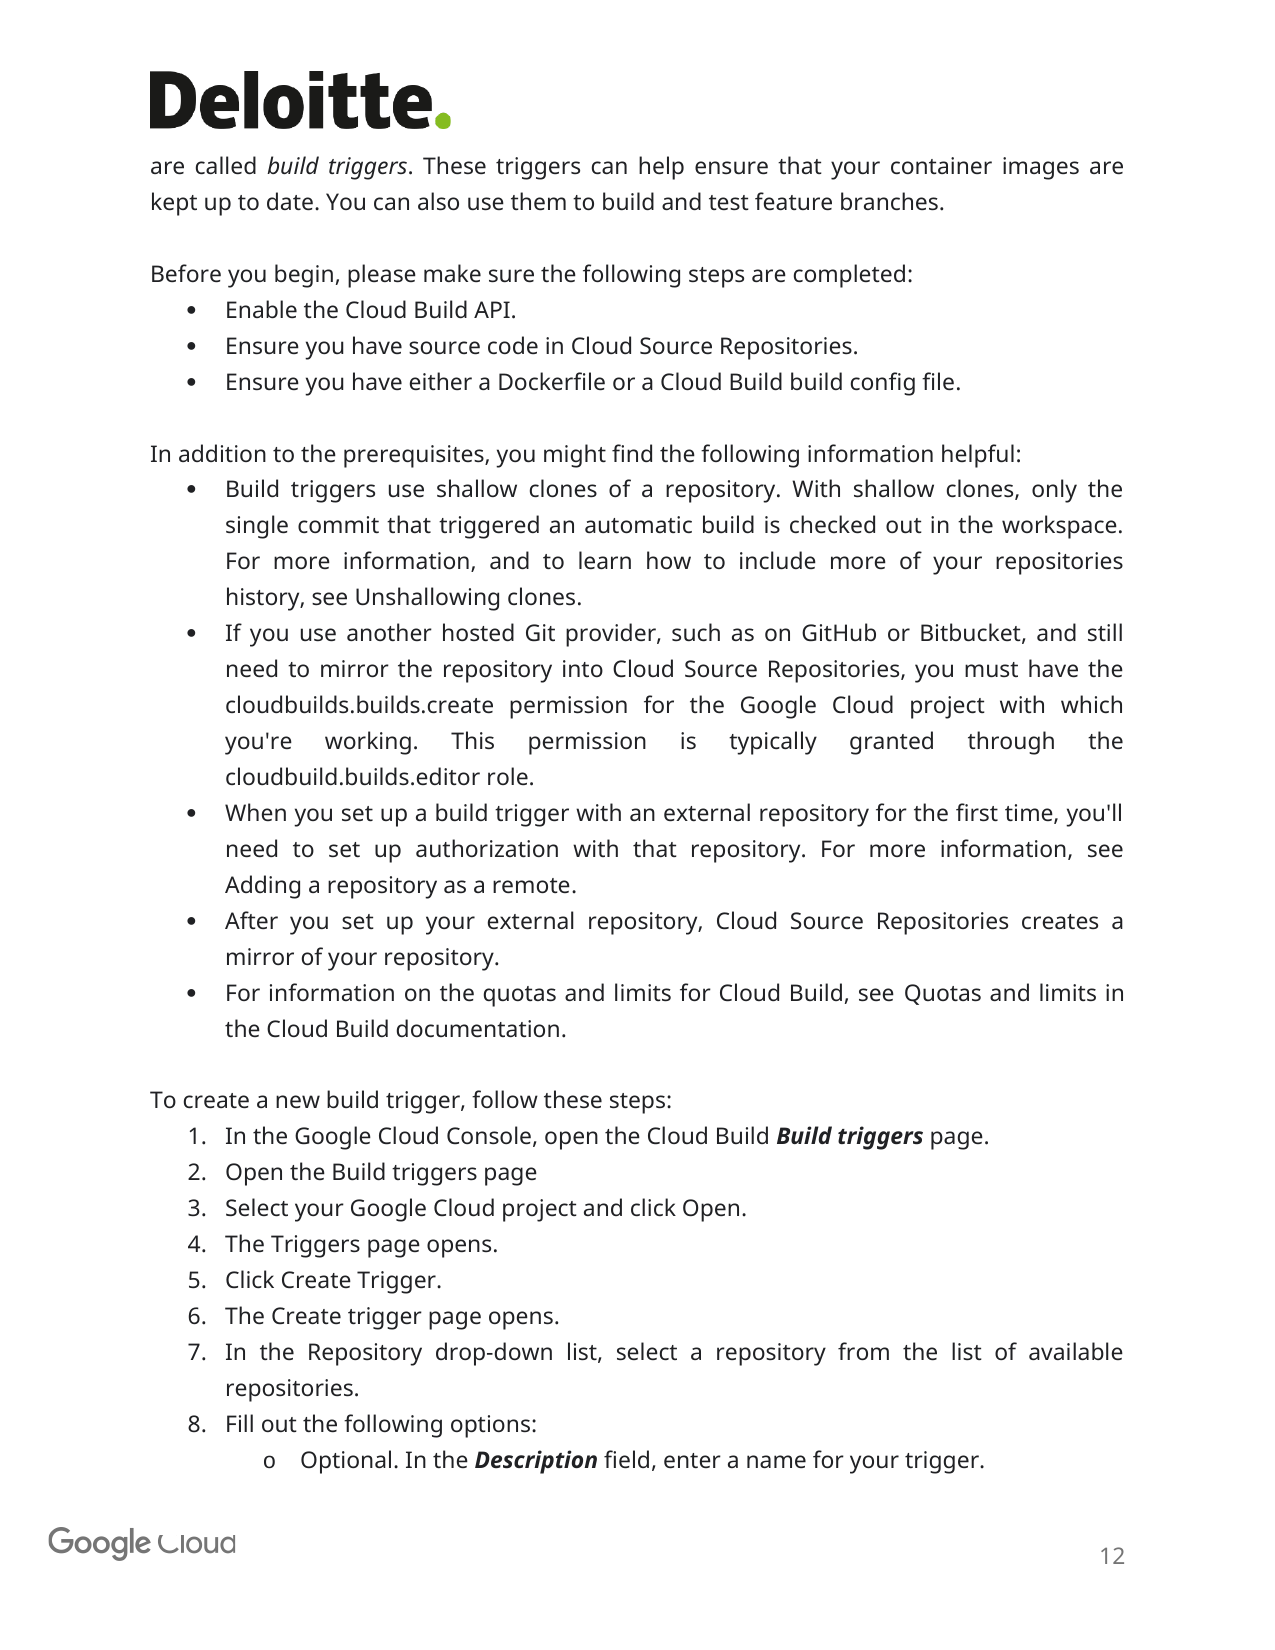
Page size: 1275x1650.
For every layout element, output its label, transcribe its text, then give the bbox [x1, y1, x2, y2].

list Ensure you have source code in Cloud Source Repositories. [187, 330, 1125, 361]
list If you use another hosted Git provider, such as on GitHub or Bitbucket, and still need to mirror the repository into Cloud Source Repositories, you must have the cloudbuilds.builds.create permission for the Google Cloud project with which you're working. This permission is typically granted through the cloudbuild.builds.editor role. [187, 617, 1125, 792]
text In addition to the prerequisites, you might find the following information helpful: [150, 437, 1125, 469]
list Build triggers use shallow clones of a repository. With shallow clones, only the single commit that triggered an automatic build is checked out in the workspace. For more information, and to learn how to include more of your repositories history, see Unshallowing clones. [187, 473, 1125, 612]
list In the Repository drop-down list, select a repository from the list of available repositories. [187, 1336, 1125, 1403]
picture [150, 71, 451, 129]
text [150, 150, 1125, 217]
list When you set up a build trigger with an external repository for the first time, you'll need to set up authorization with that repository. For more information, see Adding a repository as a remote. [187, 797, 1125, 900]
text To create a new build trigger, follow these steps: [150, 1084, 1125, 1116]
list Fill out the following options: [187, 1408, 1125, 1439]
list The Create trigger page opens. [187, 1300, 1125, 1331]
list Select your Google Cloud project and click Open. [187, 1192, 1125, 1223]
list After you set up your external repository, Cloud Source Repositories creates a mirror of your repository. [187, 905, 1125, 972]
picture [48, 1527, 236, 1561]
text Before you begin, please make sure the following steps are completed: [150, 258, 1125, 289]
list Ensure you have either a Dockerfile or a Cloud Build build config file. [187, 366, 1125, 397]
list For information on the quotas and limits for Cloud Build, see Quotas and limits in the Cloud Build documentation. [187, 977, 1125, 1044]
list The Triggers page opens. [187, 1228, 1125, 1259]
list Optional. In the Description field, enter a name for your trigger. [262, 1444, 1125, 1475]
list Click Create Trigger. [187, 1264, 1125, 1295]
list In the Google Cloud Console, open the Cloud Build Build triggers page. [187, 1120, 1125, 1152]
list Enable the Cloud Build API. [187, 294, 1125, 325]
list Open the Build triggers page [187, 1156, 1125, 1187]
